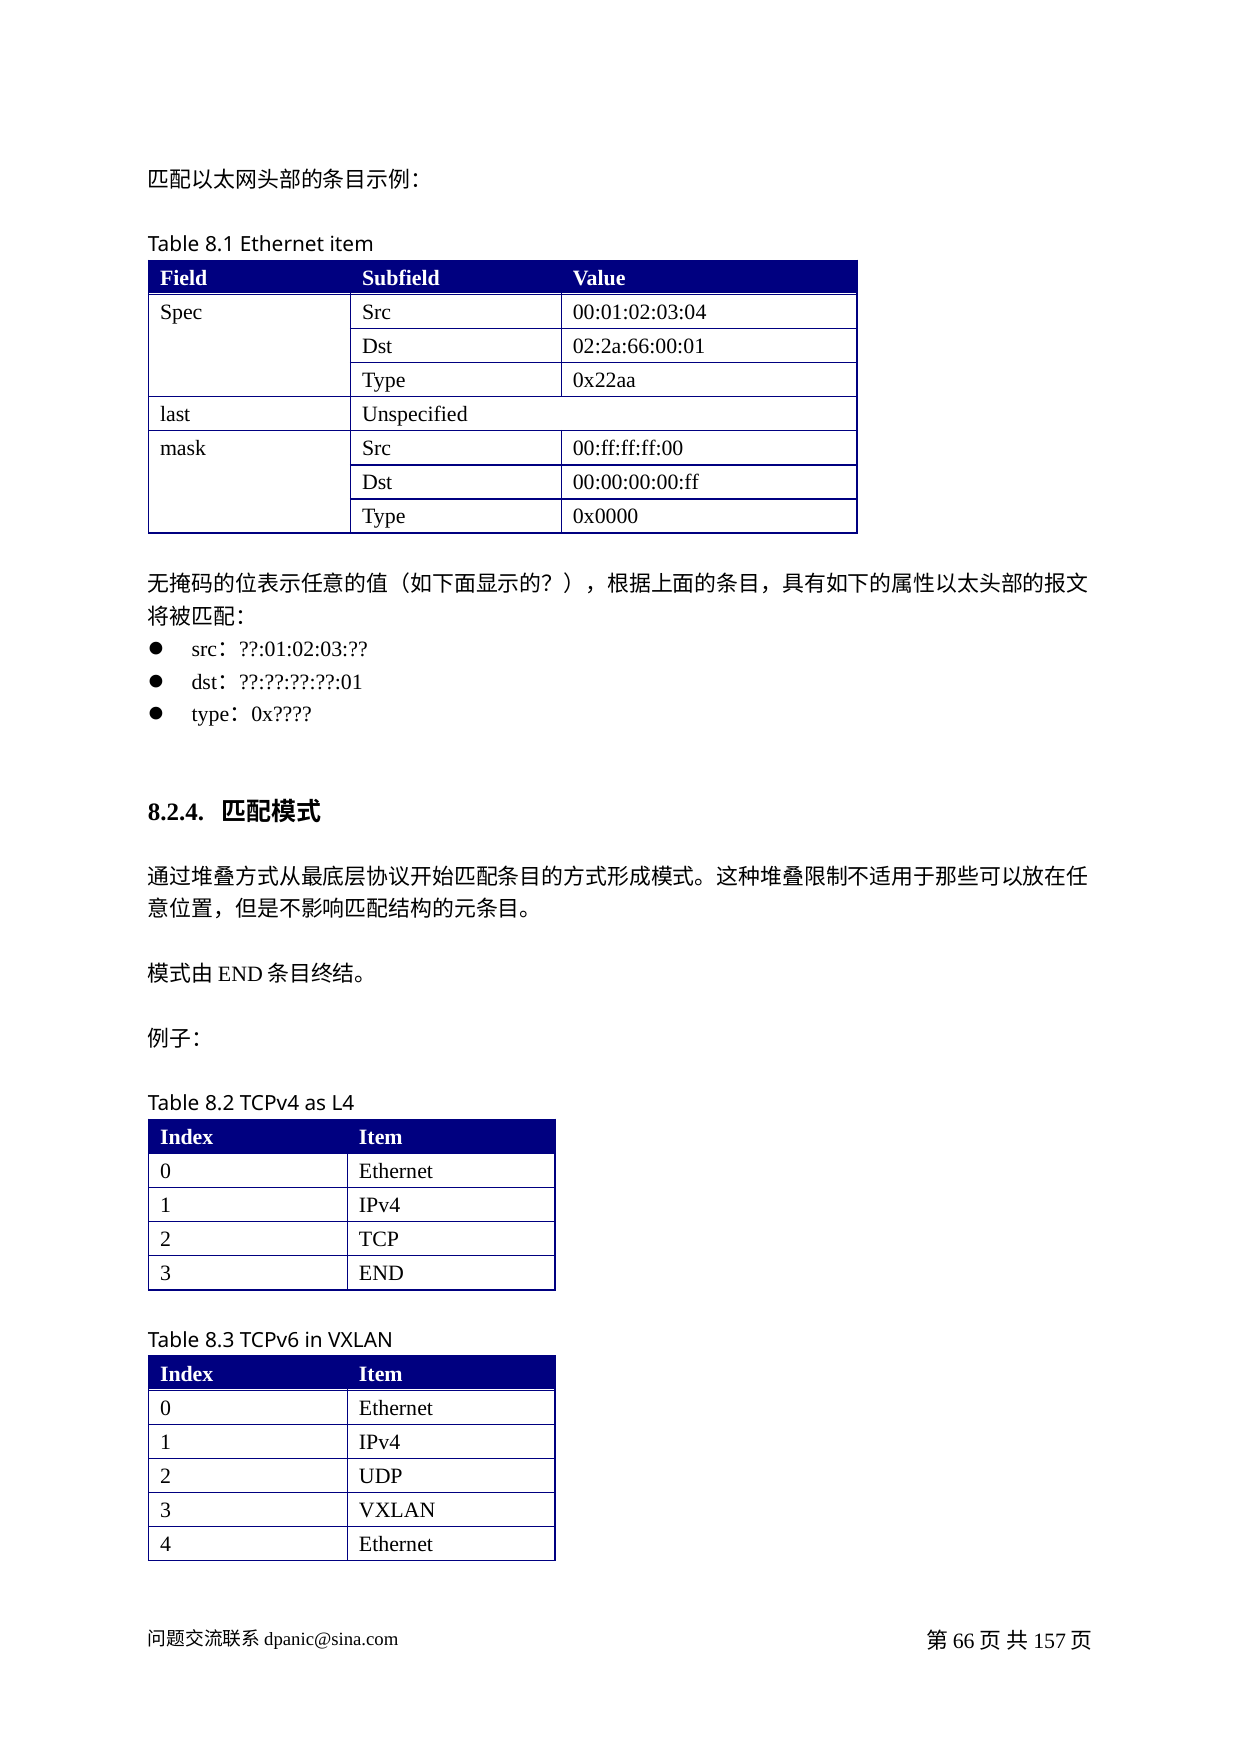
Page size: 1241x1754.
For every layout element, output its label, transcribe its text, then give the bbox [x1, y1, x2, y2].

table_cell 0 [149, 1154, 347, 1187]
text 无掩码的位表示任意的值（如下面显示的？），根据上面的条目，具有如下的属性以太头部的报文将被匹配： [148, 566, 1092, 631]
table_cell END [348, 1256, 554, 1289]
table_header Item [348, 1120, 554, 1153]
list dst：??:??:??:??:01 [148, 663, 1092, 696]
table_cell IPv4 [348, 1425, 554, 1458]
table_header Value [562, 261, 856, 293]
table_header Index [149, 1120, 347, 1153]
table_cell 1 [149, 1188, 347, 1221]
table_header Index [149, 1357, 347, 1389]
table_cell last [149, 397, 350, 430]
table_cell 2 [149, 1459, 347, 1492]
table_cell 3 [149, 1256, 347, 1289]
table_cell 0x0000 [562, 500, 856, 532]
table_cell 0 [149, 1391, 347, 1423]
table_cell Dst [351, 329, 561, 362]
table_cell 2 [149, 1222, 347, 1255]
table_cell VXLAN [348, 1493, 554, 1526]
table_cell Type [351, 500, 561, 532]
table_cell UDP [348, 1459, 554, 1492]
table_cell Ethernet [348, 1391, 554, 1423]
table_cell Ethernet [348, 1154, 554, 1187]
table_cell 0x22aa [562, 363, 856, 396]
list type：0x???? [148, 696, 1092, 728]
text 例子： [148, 1021, 1092, 1053]
table_cell Ethernet [348, 1527, 554, 1560]
table_cell mask [149, 431, 350, 532]
table_cell Unspecified [351, 397, 856, 430]
table_cell 00:01:02:03:04 [562, 295, 856, 328]
table_cell 3 [149, 1493, 347, 1526]
table_cell 00:ff:ff:ff:00 [562, 431, 856, 464]
table_cell Dst [351, 466, 561, 498]
table_cell TCP [348, 1222, 554, 1255]
subtitle 匹配模式 [148, 777, 1092, 842]
table_cell 1 [149, 1425, 347, 1458]
table_header Subfield [351, 261, 561, 293]
table_cell 4 [149, 1527, 347, 1560]
table_cell IPv4 [348, 1188, 554, 1221]
table_cell 02:2a:66:00:01 [562, 329, 856, 362]
table_header Item [348, 1357, 554, 1389]
text 通过堆叠方式从最底层协议开始匹配条目的方式形成模式。这种堆叠限制不适用于那些可以放在任意位置，但是不影响匹配结构的元条目。 [148, 858, 1092, 923]
text 匹配以太网头部的条目示例： [148, 162, 1092, 194]
table_cell 00:00:00:00:ff [562, 466, 856, 498]
list src：??:01:02:03:?? [148, 631, 1092, 663]
table_cell Spec [149, 295, 350, 396]
table_cell Src [351, 431, 561, 464]
table_header Field [149, 261, 350, 293]
table_cell Type [351, 363, 561, 396]
text 模式由END条目终结。 [148, 956, 1092, 988]
table_cell Src [351, 295, 561, 328]
